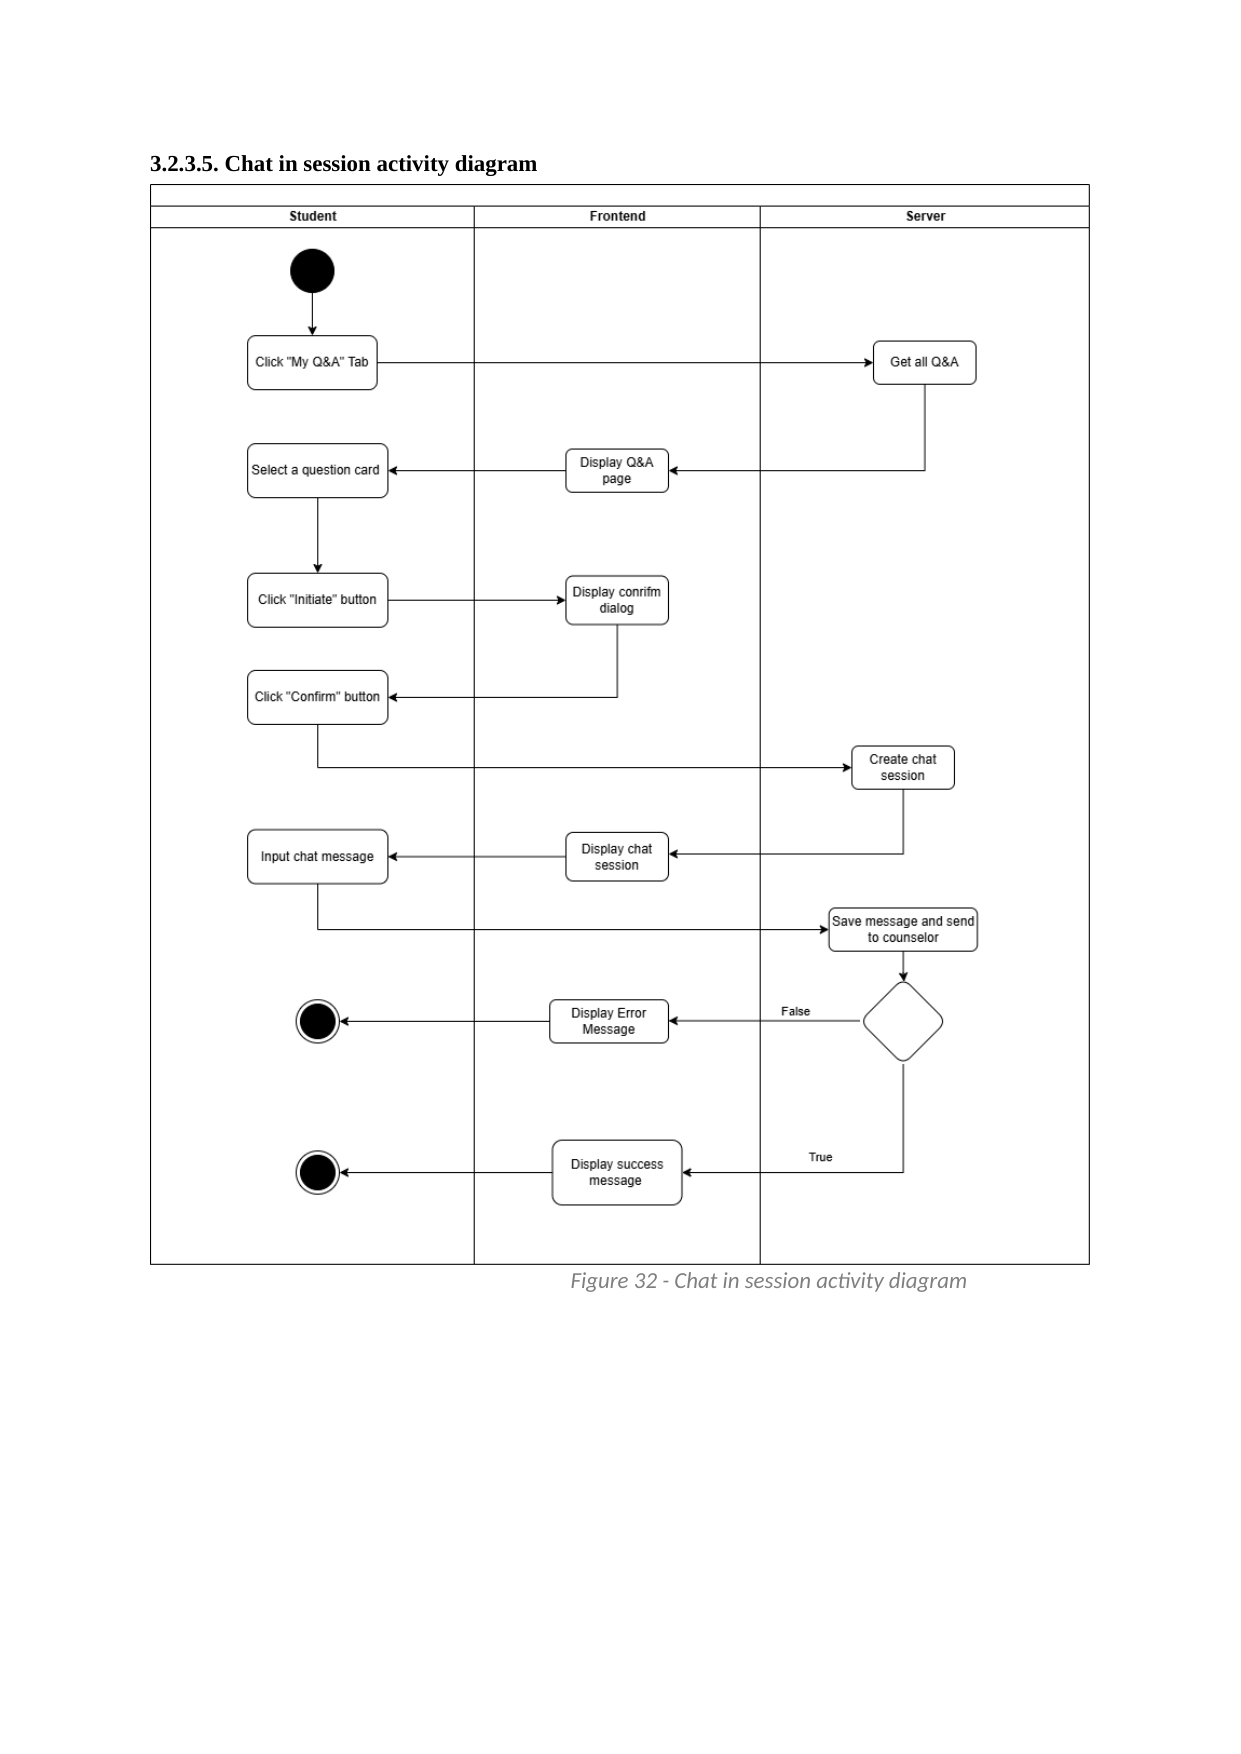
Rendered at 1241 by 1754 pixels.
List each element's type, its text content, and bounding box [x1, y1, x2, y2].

picture [150, 184, 1091, 1266]
subtitle 3.2.3.5. Chat in session activity diagram [150, 150, 1090, 176]
